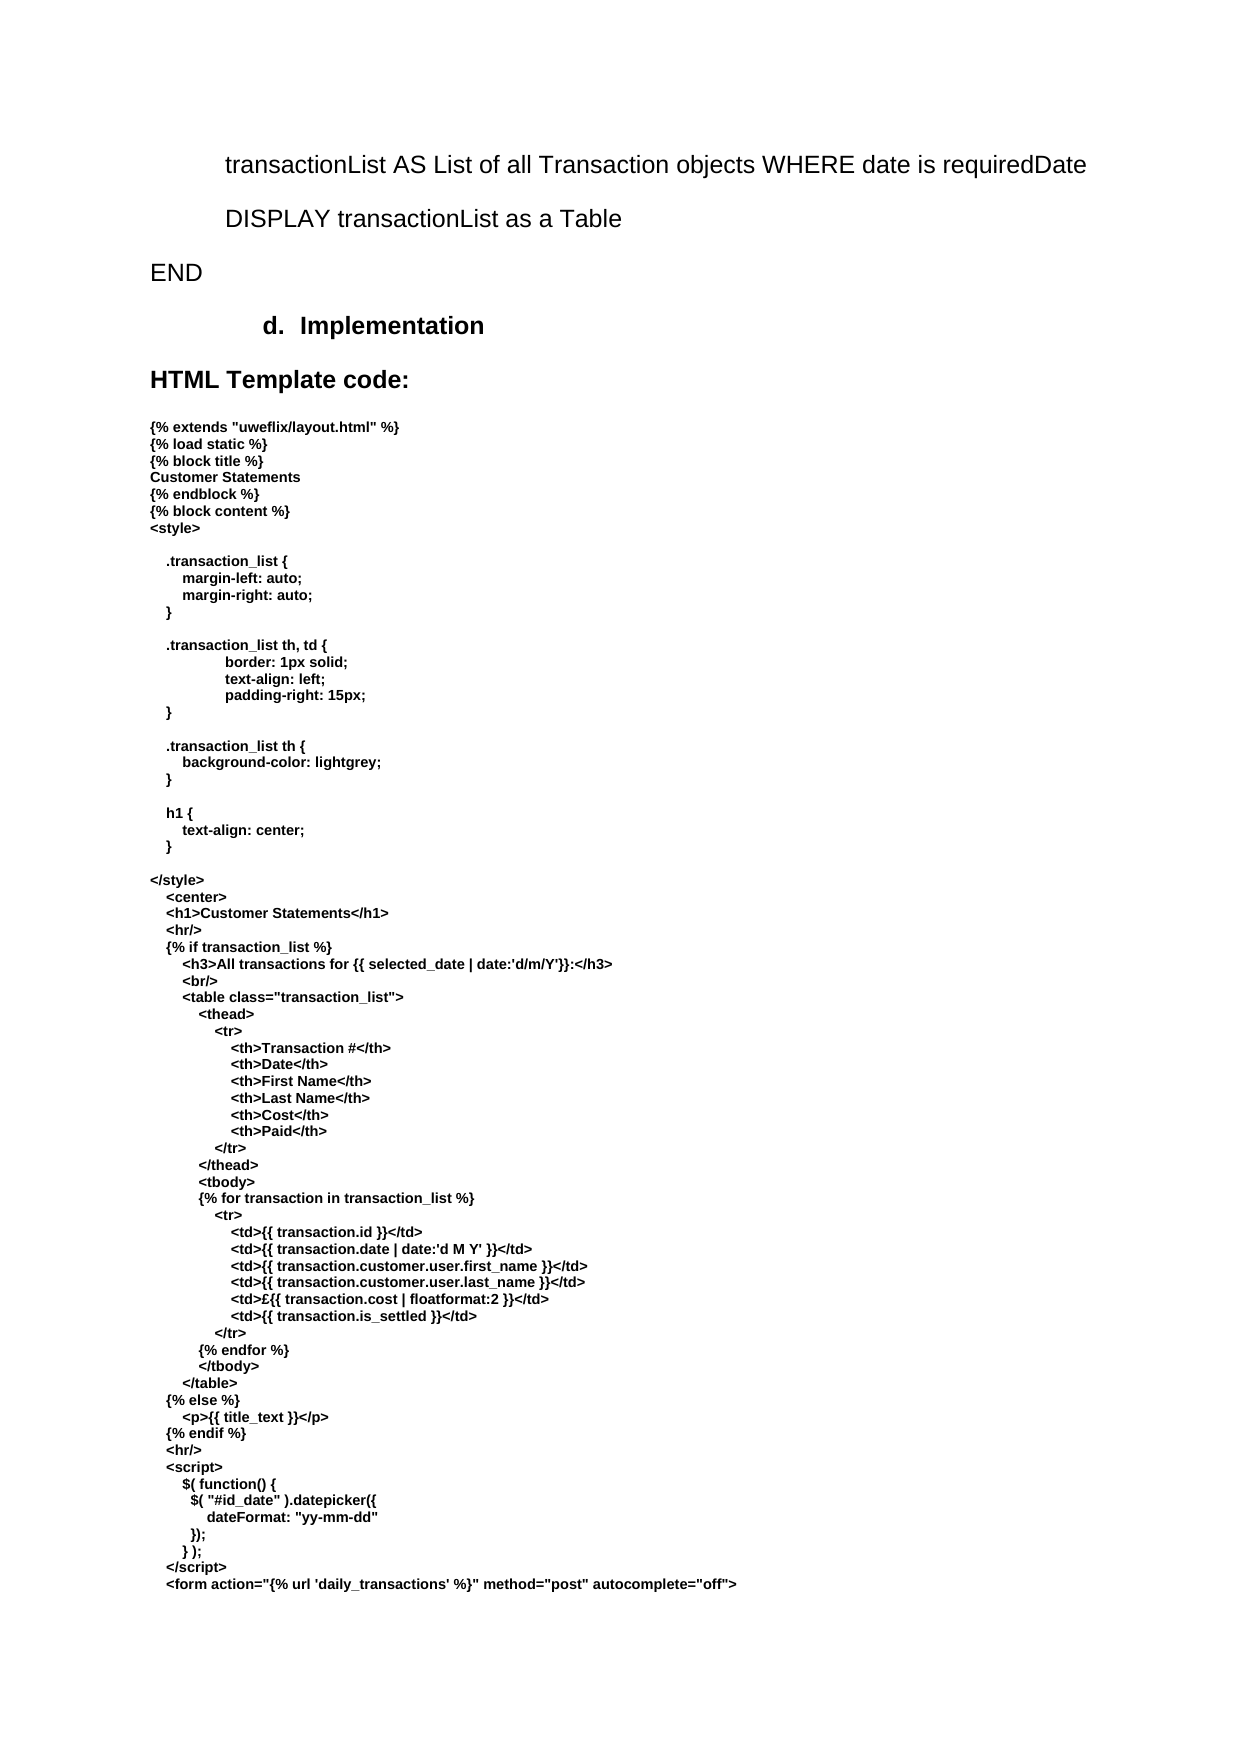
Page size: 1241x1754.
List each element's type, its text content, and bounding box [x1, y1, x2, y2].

text </script> [150, 1559, 1090, 1576]
text <td>{{ transaction.date | date:'d M Y' }}</td> [150, 1241, 1090, 1257]
text <style> [150, 519, 1090, 536]
text <td>{{ transaction.customer.user.last_name }}</td> [150, 1274, 1090, 1291]
text <td>{{ transaction.customer.user.first_name }}</td> [150, 1257, 1090, 1274]
text <th>Date</th> [150, 1056, 1090, 1073]
text </style> [150, 872, 1090, 888]
text </tr> [150, 1140, 1090, 1157]
text </thead> [150, 1157, 1090, 1173]
text Customer Statements [150, 469, 1090, 486]
text {% else %} [150, 1391, 1090, 1408]
list Implementation [262, 311, 1090, 340]
text transactionList AS List of all Transaction objects WHERE date is requiredDate [150, 150, 1090, 179]
text {% load static %} [150, 436, 1090, 452]
text {% extends "uweflix/layout.html" %} [150, 419, 1090, 436]
text {% endblock %} [150, 486, 1090, 503]
text <tr> [150, 1022, 1090, 1039]
text {% block title %} [150, 452, 1090, 469]
text text-align: center; [150, 821, 1090, 838]
text } [150, 704, 1090, 721]
text $( "#id_date" ).datepicker({ [150, 1492, 1090, 1509]
text <thead> [150, 1006, 1090, 1022]
text <th>Last Name</th> [150, 1089, 1090, 1106]
text padding-right: 15px; [150, 687, 1090, 704]
text <tr> [150, 1207, 1090, 1224]
text } [150, 771, 1090, 788]
text <th>First Name</th> [150, 1073, 1090, 1089]
text margin-left: auto; [150, 570, 1090, 586]
text .transaction_list th, td { [150, 637, 1090, 653]
text {% block content %} [150, 503, 1090, 519]
text dateFormat: "yy-mm-dd" [150, 1509, 1090, 1526]
text {% for transaction in transaction_list %} [150, 1190, 1090, 1207]
text </table> [150, 1375, 1090, 1391]
text margin-right: auto; [150, 586, 1090, 603]
text text-align: left; [150, 670, 1090, 687]
text <h1>Customer Statements</h1> [150, 905, 1090, 922]
text }); [150, 1526, 1090, 1542]
text END [150, 257, 1090, 286]
text HTML Template code: [150, 365, 1090, 394]
text <center> [150, 888, 1090, 905]
text <td>{{ transaction.id }}</td> [150, 1224, 1090, 1241]
text h1 { [150, 804, 1090, 821]
text background-color: lightgrey; [150, 754, 1090, 771]
text {% endfor %} [150, 1341, 1090, 1358]
text } [150, 603, 1090, 620]
text </tr> [150, 1324, 1090, 1341]
text border: 1px solid; [150, 653, 1090, 670]
text DISPLAY transactionList as a Table [150, 204, 1090, 232]
text <td>£{{ transaction.cost | floatformat:2 }}</td> [150, 1291, 1090, 1308]
text <form action="{% url 'daily_transactions' %}" method="post" autocomplete="off"> [150, 1576, 1090, 1593]
text <h3>All transactions for {{ selected_date | date:'d/m/Y'}}:</h3> [150, 955, 1090, 972]
text <p>{{ title_text }}</p> [150, 1408, 1090, 1425]
text <table class="transaction_list"> [150, 989, 1090, 1006]
text {% endif %} [150, 1425, 1090, 1442]
text $( function() { [150, 1475, 1090, 1492]
text {% if transaction_list %} [150, 939, 1090, 955]
text <hr/> [150, 1442, 1090, 1458]
text <th>Transaction #</th> [150, 1039, 1090, 1056]
text } [150, 838, 1090, 855]
text <hr/> [150, 922, 1090, 939]
text .transaction_list { [150, 553, 1090, 570]
text <tbody> [150, 1173, 1090, 1190]
text <th>Paid</th> [150, 1123, 1090, 1140]
text <th>Cost</th> [150, 1106, 1090, 1123]
text .transaction_list th { [150, 737, 1090, 754]
text } ); [150, 1542, 1090, 1559]
text </tbody> [150, 1358, 1090, 1375]
text <script> [150, 1458, 1090, 1475]
text <br/> [150, 972, 1090, 989]
text <td>{{ transaction.is_settled }}</td> [150, 1308, 1090, 1324]
